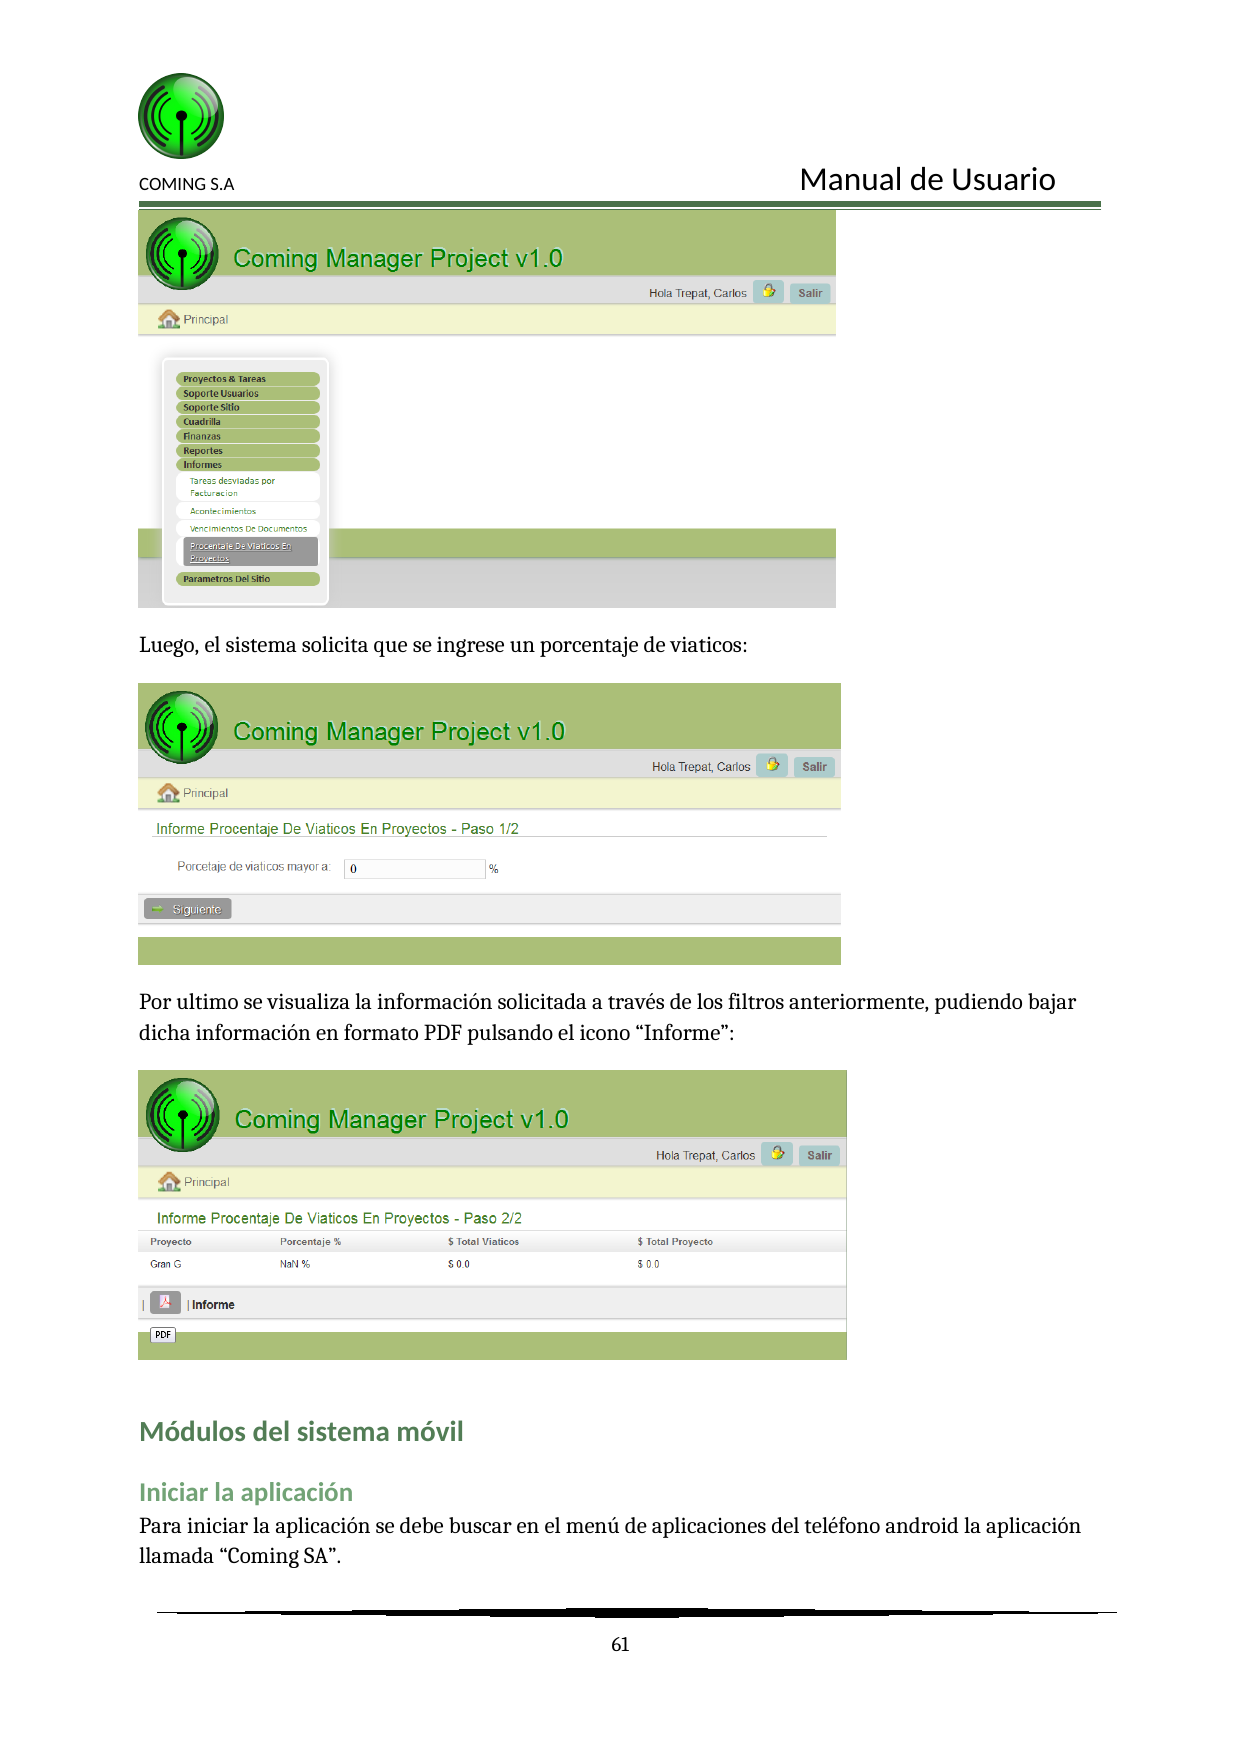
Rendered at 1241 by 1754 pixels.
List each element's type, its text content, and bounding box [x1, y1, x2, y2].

subtitle Iniciar la aplicación [139, 1475, 1101, 1508]
subtitle Módulos del sistema móvil [139, 1413, 1101, 1449]
picture [138, 1070, 847, 1360]
picture [138, 683, 841, 965]
picture [138, 210, 836, 608]
text Por ultimo se visualiza la información solicitada a través de los filtros anteriormente, pudiendo bajar dicha información en formato PDF pulsando el icono “Informe”: [139, 989, 1101, 1046]
text Luego, el sistema solicita que se ingrese un porcentaje de viaticos: [139, 632, 1101, 658]
picture [138, 73, 224, 159]
text Para iniciar la aplicación se debe buscar en el menú de aplicaciones del teléfono android la aplicación llamada “Coming SA”. [139, 1513, 1101, 1570]
